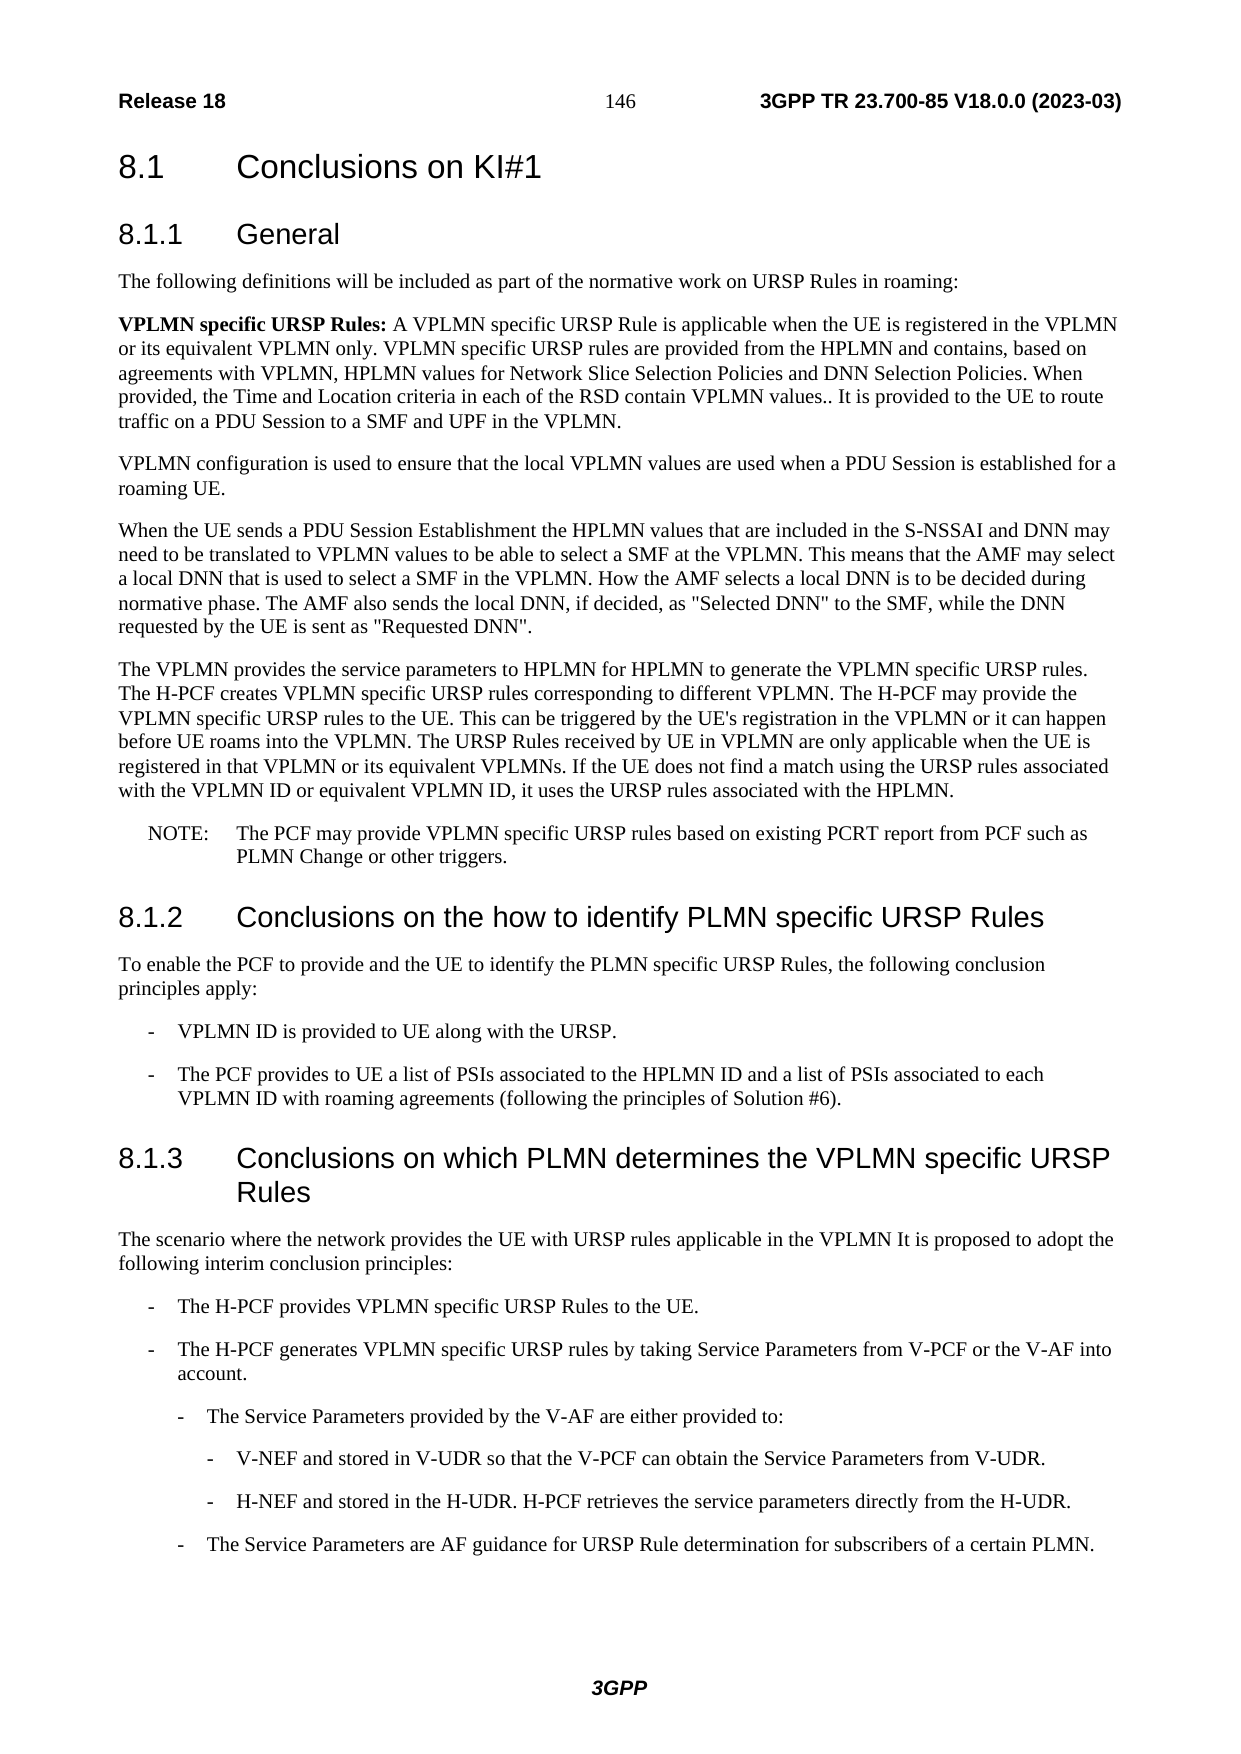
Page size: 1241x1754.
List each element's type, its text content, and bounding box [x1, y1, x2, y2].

text - The PCF provides to UE a list of PSIs associated to the HPLMN ID and a list of PSIs associated to each VPLMN ID with roaming agreements (following the principles of Solution #6). [148, 1062, 1122, 1110]
text - The Service Parameters provided by the V-AF are either provided to: [177, 1403, 1122, 1428]
text NOTE: The PCF may provide VPLMN specific URSP rules based on existing PCRT report from PCF such as PLMN Change or other triggers. [148, 820, 1122, 868]
text - The H-PCF generates VPLMN specific URSP rules by taking Service Parameters from V-PCF or the V-AF into account. [148, 1337, 1122, 1385]
text - VPLMN ID is provided to UE along with the URSP. [148, 1019, 1122, 1043]
text - The H-PCF provides VPLMN specific URSP Rules to the UE. [148, 1294, 1122, 1318]
text When the UE sends a PDU Session Establishment the HPLMN values that are included in the S-NSSAI and DNN may need to be translated to VPLMN values to be able to select a SMF at the VPLMN. This means that the AMF may select a local DNN that is used to select a SMF in the VPLMN. How the AMF selects a local DNN is to be decided during normative phase. The AMF also sends the local DNN, if decided, as "Selected DNN" to the SMF, while the DNN requested by the UE is sent as "Requested DNN". [118, 518, 1122, 638]
text The following definitions will be included as part of the normative work on URSP Rules in roaming: [118, 269, 1122, 293]
text - V-NEF and stored in V-UDR so that the V-PCF can obtain the Service Parameters from V-UDR. [207, 1446, 1122, 1470]
subtitle 8.1.2 Conclusions on the how to identify PLMN specific URSP Rules [118, 900, 1122, 933]
subtitle 8.1.1 General [118, 217, 1122, 251]
text The scenario where the network provides the UE with URSP rules applicable in the VPLMN It is proposed to adopt the following interim conclusion principles: [118, 1227, 1122, 1275]
subtitle 8.1 Conclusions on KI#1 [118, 147, 1122, 186]
text - The Service Parameters are AF guidance for URSP Rule determination for subscribers of a certain PLMN. [177, 1532, 1122, 1556]
text The VPLMN provides the service parameters to HPLMN for HPLMN to generate the VPLMN specific URSP rules. The H-PCF creates VPLMN specific URSP rules corresponding to different VPLMN. The H-PCF may provide the VPLMN specific URSP rules to the UE. This can be triggered by the UE's registration in the VPLMN or it can happen before UE roams into the VPLMN. The URSP Rules received by UE in VPLMN are only applicable when the UE is registered in that VPLMN or its equivalent VPLMNs. If the UE does not find a match using the URSP rules associated with the VPLMN ID or equivalent VPLMN ID, it uses the URSP rules associated with the HPLMN. [118, 657, 1122, 802]
text VPLMN configuration is used to ensure that the local VPLMN values are used when a PDU Session is established for a roaming UE. [118, 451, 1122, 499]
text - H-NEF and stored in the H-UDR. H-PCF retrieves the service parameters directly from the H-UDR. [207, 1489, 1122, 1513]
text To enable the PCF to provide and the UE to identify the PLMN specific URSP Rules, the following conclusion principles apply: [118, 952, 1122, 1000]
text VPLMN specific URSP Rules: A VPLMN specific URSP Rule is applicable when the UE is registered in the VPLMN or its equivalent VPLMN only. VPLMN specific URSP rules are provided from the HPLMN and contains, based on agreements with VPLMN, HPLMN values for Network Slice Selection Policies and DNN Selection Policies. When provided, the Time and Location criteria in each of the RSD contain VPLMN values.. It is provided to the UE to route traffic on a PDU Session to a SMF and UPF in the VPLMN. [118, 312, 1122, 433]
subtitle 8.1.3 Conclusions on which PLMN determines the VPLMN specific URSP Rules [118, 1141, 1122, 1208]
